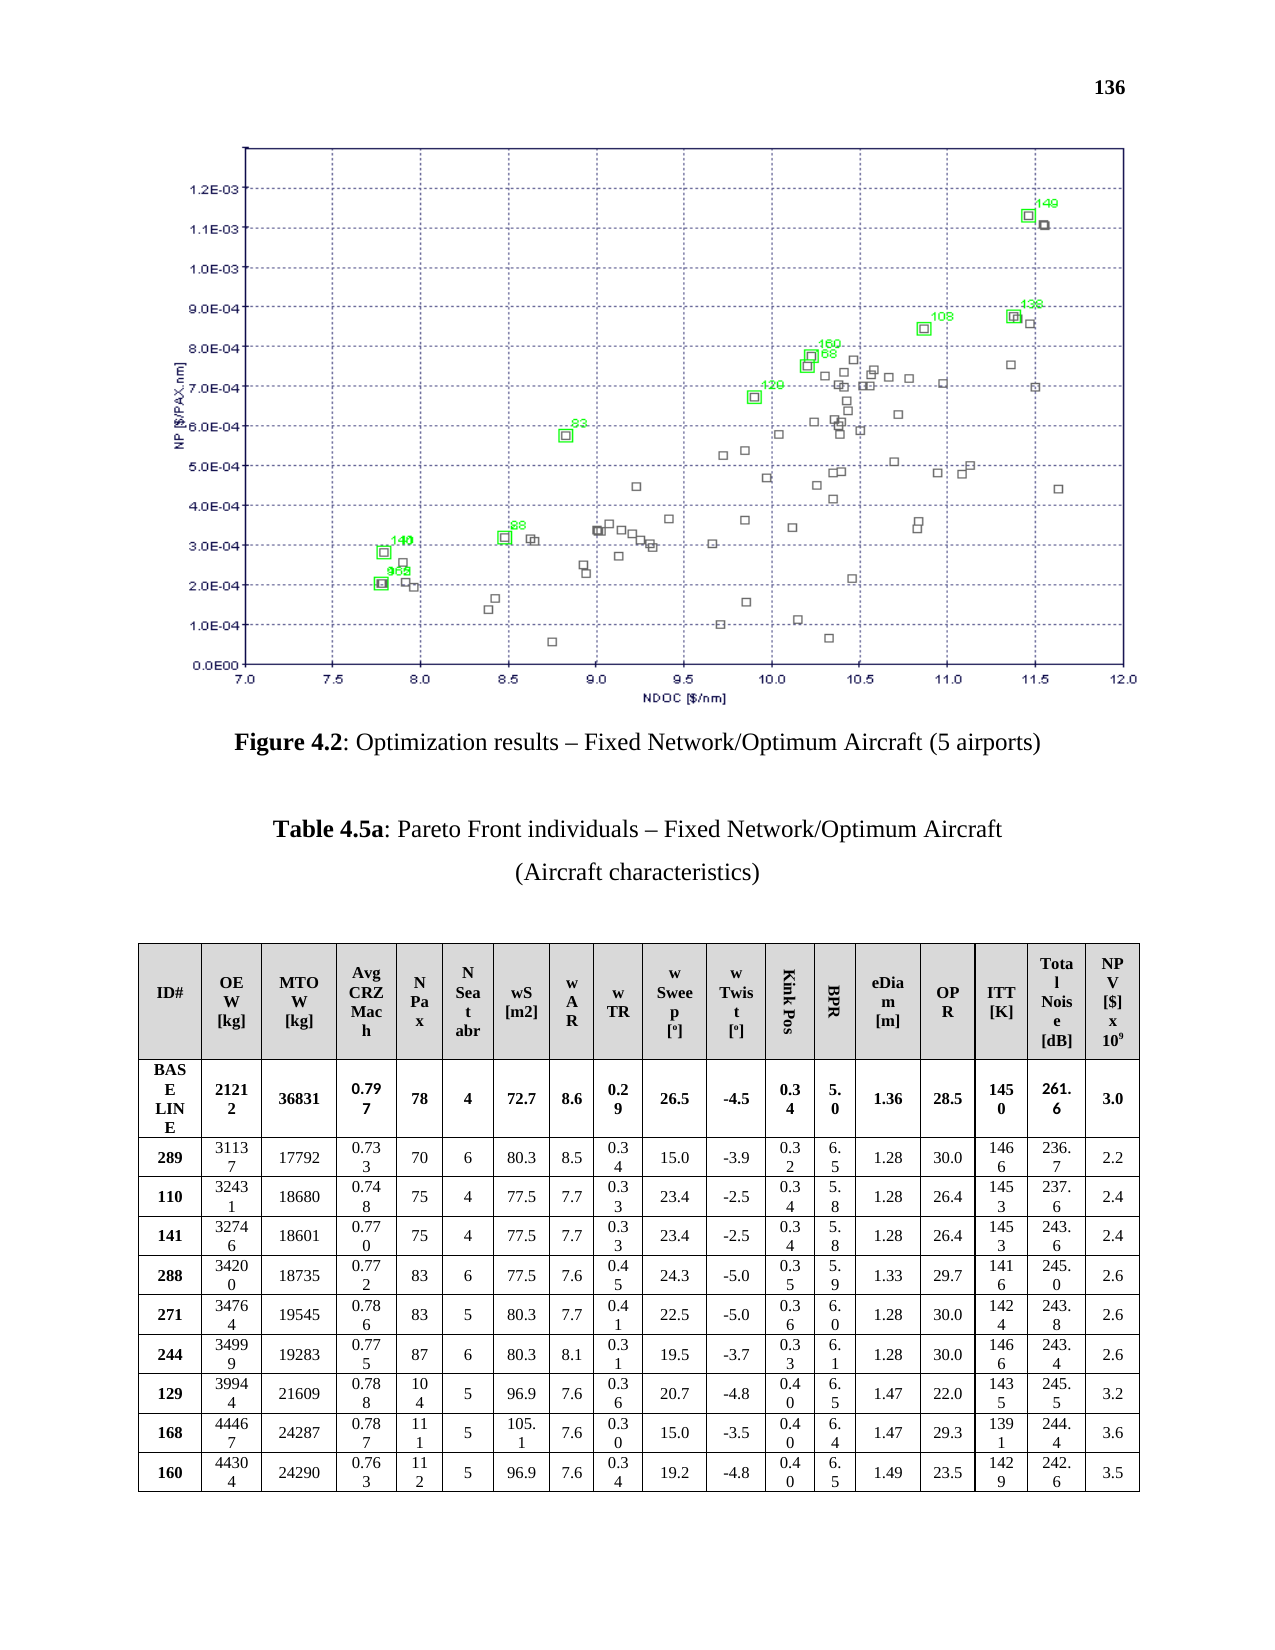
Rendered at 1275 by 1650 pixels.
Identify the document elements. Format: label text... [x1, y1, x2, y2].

table_cell 0.775 [337, 1335, 396, 1373]
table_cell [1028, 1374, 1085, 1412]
table_cell 3.0 [1086, 1060, 1139, 1137]
table_header eDiam [m] [856, 944, 920, 1059]
table_cell 0.772 [337, 1256, 396, 1294]
text (Aircraft characteristics) [150, 857, 1125, 886]
table_cell 0.32 [766, 1138, 814, 1176]
table_cell 0.34 [594, 1138, 642, 1176]
table_cell 23.4 [643, 1217, 706, 1255]
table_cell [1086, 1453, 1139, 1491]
table_cell 0.34 [766, 1060, 814, 1137]
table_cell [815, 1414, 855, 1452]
table_cell 7.6 [550, 1256, 593, 1294]
table_cell 0.34 [766, 1177, 814, 1216]
table_cell 2.4 [1086, 1217, 1139, 1255]
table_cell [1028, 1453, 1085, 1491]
table_cell 26.5 [643, 1060, 706, 1137]
table_cell 77.5 [494, 1256, 549, 1294]
table_header NPV [$] x 109 [1086, 944, 1139, 1059]
table_cell 80.3 [494, 1335, 549, 1373]
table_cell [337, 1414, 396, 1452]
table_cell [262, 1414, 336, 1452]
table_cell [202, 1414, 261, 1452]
table_cell 6 [443, 1138, 493, 1176]
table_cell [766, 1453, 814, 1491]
table_cell 0.29 [594, 1060, 642, 1137]
table_cell 236.7 [1028, 1138, 1085, 1176]
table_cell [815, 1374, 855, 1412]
table_cell 26.4 [921, 1217, 974, 1255]
table_cell 1466 [976, 1138, 1027, 1176]
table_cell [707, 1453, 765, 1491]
table_cell 77.5 [494, 1177, 549, 1216]
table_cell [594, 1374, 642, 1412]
table_header Kink Pos [766, 944, 814, 1059]
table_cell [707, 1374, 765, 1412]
table_cell 1.28 [856, 1217, 920, 1255]
table_cell 1.28 [856, 1295, 920, 1334]
table_cell 24.3 [643, 1256, 706, 1294]
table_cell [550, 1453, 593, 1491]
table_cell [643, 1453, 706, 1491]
table_cell -2.5 [707, 1217, 765, 1255]
table_cell 6.5 [815, 1138, 855, 1176]
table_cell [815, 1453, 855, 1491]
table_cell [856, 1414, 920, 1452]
table_cell 18680 [262, 1177, 336, 1216]
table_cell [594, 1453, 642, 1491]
table_cell 36831 [262, 1060, 336, 1137]
table_cell 6.0 [815, 1295, 855, 1334]
table_cell 28.5 [921, 1060, 974, 1137]
table_cell 1450 [976, 1060, 1027, 1137]
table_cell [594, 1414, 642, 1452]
text Figure 4.2: Optimization results – Fixed Network/Optimum Aircraft (5 airports) [150, 727, 1125, 756]
table_cell 5.0 [815, 1060, 855, 1137]
table_cell 34764 [202, 1295, 261, 1334]
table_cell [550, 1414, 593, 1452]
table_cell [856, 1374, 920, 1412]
table_cell 261.6 [1028, 1060, 1085, 1137]
table_cell 0.33 [766, 1335, 814, 1373]
table_cell 244 [139, 1335, 201, 1373]
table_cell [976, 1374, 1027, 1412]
table_cell 7.7 [550, 1217, 593, 1255]
table_header N Pax [397, 944, 442, 1059]
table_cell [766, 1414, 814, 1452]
table_cell 70 [397, 1138, 442, 1176]
table_cell 0.41 [594, 1295, 642, 1334]
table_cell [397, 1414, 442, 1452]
table_cell 5.9 [815, 1256, 855, 1294]
table_header w Twist [o] [707, 944, 765, 1059]
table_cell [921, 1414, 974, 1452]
table_cell 8.5 [550, 1138, 593, 1176]
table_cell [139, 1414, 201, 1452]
table_cell 83 [397, 1295, 442, 1334]
table_cell 1453 [976, 1177, 1027, 1216]
table_cell 39944 [202, 1374, 261, 1412]
table_cell -3.7 [707, 1335, 765, 1373]
table_cell BASE LINE [139, 1060, 201, 1137]
table_cell 0.33 [594, 1217, 642, 1255]
table_cell 2.6 [1086, 1335, 1139, 1373]
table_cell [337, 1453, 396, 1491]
table_header ID# [139, 944, 201, 1059]
table_cell 2.2 [1086, 1138, 1139, 1176]
table_cell 77.5 [494, 1217, 549, 1255]
table_cell -2.5 [707, 1177, 765, 1216]
table_cell 23.4 [643, 1177, 706, 1216]
table_cell 18735 [262, 1256, 336, 1294]
table_cell 1.28 [856, 1177, 920, 1216]
table_cell 0.36 [766, 1295, 814, 1334]
picture [150, 132, 1157, 716]
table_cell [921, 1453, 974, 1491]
table_header w Sweep [o] [643, 944, 706, 1059]
table_cell 4 [443, 1217, 493, 1255]
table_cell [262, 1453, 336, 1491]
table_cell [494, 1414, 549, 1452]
table_cell 243.6 [1028, 1217, 1085, 1255]
table_cell 129 [139, 1374, 201, 1412]
table_cell 0.45 [594, 1256, 642, 1294]
table_cell 1.33 [856, 1256, 920, 1294]
table_cell 2.4 [1086, 1177, 1139, 1216]
table_cell 110 [139, 1177, 201, 1216]
table_cell -5.0 [707, 1295, 765, 1334]
table_cell 0.797 [337, 1060, 396, 1137]
table_cell 6 [443, 1335, 493, 1373]
table_cell 0.733 [337, 1138, 396, 1176]
table_cell 245.0 [1028, 1256, 1085, 1294]
table_cell 0.34 [766, 1217, 814, 1255]
table_cell 7.7 [550, 1177, 593, 1216]
table_cell 26.4 [921, 1177, 974, 1216]
table_cell 1424 [976, 1295, 1027, 1334]
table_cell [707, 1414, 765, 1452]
table_cell 237.6 [1028, 1177, 1085, 1216]
table_cell 2.6 [1086, 1295, 1139, 1334]
table_cell 5.8 [815, 1217, 855, 1255]
table_cell 288 [139, 1256, 201, 1294]
table_header wS [m2] [494, 944, 549, 1059]
table_cell 4 [443, 1060, 493, 1137]
table_cell 78 [397, 1060, 442, 1137]
table_header ITT [K] [976, 944, 1027, 1059]
table_cell 22.5 [643, 1295, 706, 1334]
table_header N Seat abr [443, 944, 493, 1059]
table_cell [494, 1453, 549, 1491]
table_header Total Noise [dB] [1028, 944, 1085, 1059]
table_cell 32746 [202, 1217, 261, 1255]
table_cell 30.0 [921, 1295, 974, 1334]
table_cell 32431 [202, 1177, 261, 1216]
table_cell 0.788 [337, 1374, 396, 1412]
table_cell 243.8 [1028, 1295, 1085, 1334]
table_cell 141 [139, 1217, 201, 1255]
table_cell 21609 [262, 1374, 336, 1412]
table_cell 1416 [976, 1256, 1027, 1294]
table_cell 1466 [976, 1335, 1027, 1373]
table_header w AR [550, 944, 593, 1059]
table_header MTOW [kg] [262, 944, 336, 1059]
table_cell 243.4 [1028, 1335, 1085, 1373]
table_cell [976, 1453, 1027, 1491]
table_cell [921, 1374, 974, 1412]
table_cell 30.0 [921, 1138, 974, 1176]
table_cell 19545 [262, 1295, 336, 1334]
table_cell 8.6 [550, 1060, 593, 1137]
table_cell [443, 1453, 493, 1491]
table_cell 31137 [202, 1138, 261, 1176]
table_cell 19.5 [643, 1335, 706, 1373]
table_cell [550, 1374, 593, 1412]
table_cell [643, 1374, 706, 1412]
table_cell 1453 [976, 1217, 1027, 1255]
table_cell 1.28 [856, 1335, 920, 1373]
table_cell 6 [443, 1256, 493, 1294]
table_cell -3.9 [707, 1138, 765, 1176]
table_cell 17792 [262, 1138, 336, 1176]
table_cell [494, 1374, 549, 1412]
table_cell 8.1 [550, 1335, 593, 1373]
table_cell 1.28 [856, 1138, 920, 1176]
table_cell 5 [443, 1295, 493, 1334]
text Table 4.5a: Pareto Front individuals – Fixed Network/Optimum Aircraft [150, 814, 1125, 842]
table_cell 34999 [202, 1335, 261, 1373]
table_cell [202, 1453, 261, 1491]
table_cell 6.1 [815, 1335, 855, 1373]
table_cell 0.35 [766, 1256, 814, 1294]
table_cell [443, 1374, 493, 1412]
table_cell 83 [397, 1256, 442, 1294]
table_cell 80.3 [494, 1295, 549, 1334]
table_header OPR [921, 944, 974, 1059]
table_cell -5.0 [707, 1256, 765, 1294]
table_cell 7.7 [550, 1295, 593, 1334]
table_cell 5.8 [815, 1177, 855, 1216]
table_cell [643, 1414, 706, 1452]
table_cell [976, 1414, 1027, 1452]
table_header w TR [594, 944, 642, 1059]
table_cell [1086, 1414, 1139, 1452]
table_cell 2.6 [1086, 1256, 1139, 1294]
table_cell 1.36 [856, 1060, 920, 1137]
table_header BPR [815, 944, 855, 1059]
table_cell 0.770 [337, 1217, 396, 1255]
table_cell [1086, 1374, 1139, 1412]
table_header Avg CRZ Mach [337, 944, 396, 1059]
table_cell 19283 [262, 1335, 336, 1373]
table_cell 75 [397, 1177, 442, 1216]
table_cell 80.3 [494, 1138, 549, 1176]
table_cell 72.7 [494, 1060, 549, 1137]
table_cell 30.0 [921, 1335, 974, 1373]
table_cell 18601 [262, 1217, 336, 1255]
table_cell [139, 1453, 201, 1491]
table_cell 289 [139, 1138, 201, 1176]
table_cell 34200 [202, 1256, 261, 1294]
table_cell 0.786 [337, 1295, 396, 1334]
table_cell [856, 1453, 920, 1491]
table_cell 0.33 [594, 1177, 642, 1216]
table_cell 75 [397, 1217, 442, 1255]
table_header OEW [kg] [202, 944, 261, 1059]
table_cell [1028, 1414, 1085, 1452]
table_cell 271 [139, 1295, 201, 1334]
table_cell 4 [443, 1177, 493, 1216]
table_cell 0.748 [337, 1177, 396, 1216]
table_cell 87 [397, 1335, 442, 1373]
table_cell 0.31 [594, 1335, 642, 1373]
table_cell 21212 [202, 1060, 261, 1137]
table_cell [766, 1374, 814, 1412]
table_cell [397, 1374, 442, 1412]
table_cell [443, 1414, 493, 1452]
table_cell 15.0 [643, 1138, 706, 1176]
table_cell 29.7 [921, 1256, 974, 1294]
table_cell -4.5 [707, 1060, 765, 1137]
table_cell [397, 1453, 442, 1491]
